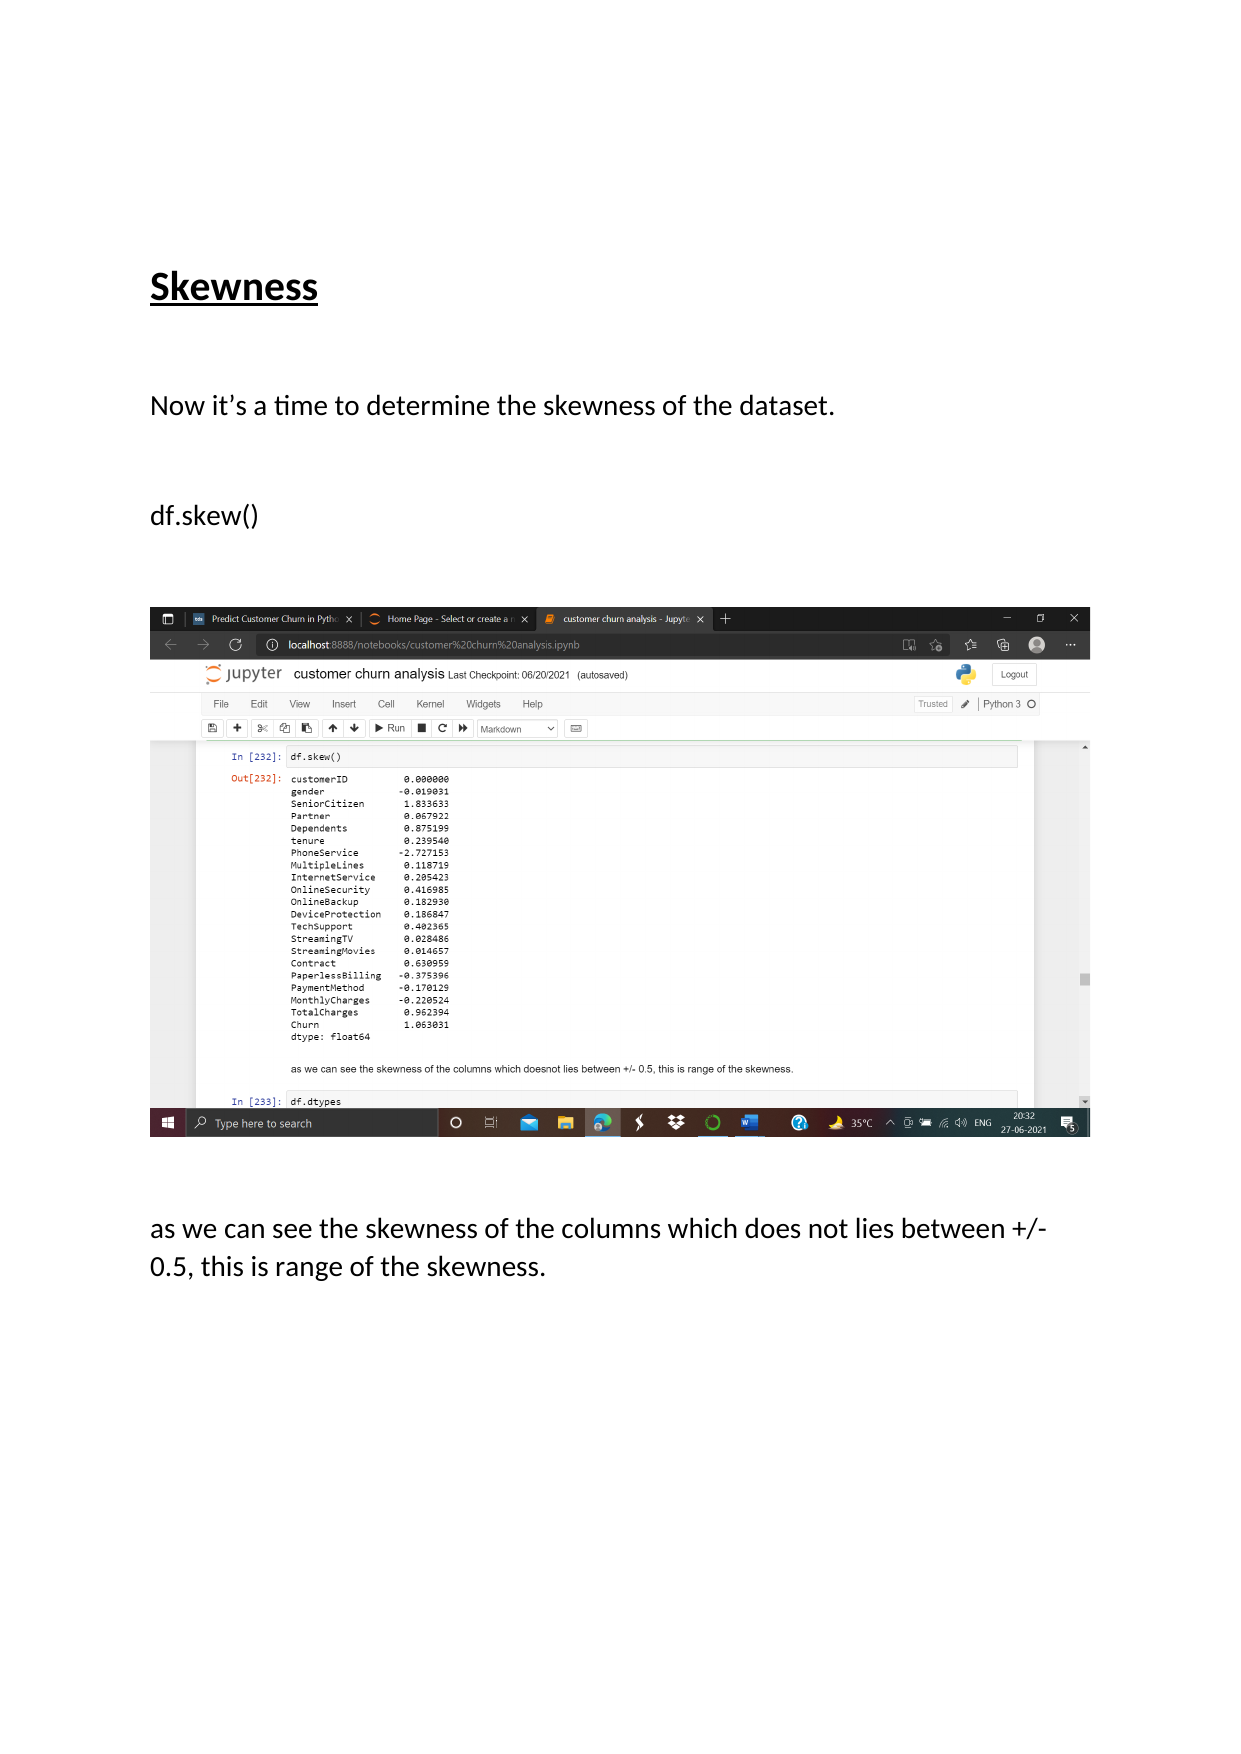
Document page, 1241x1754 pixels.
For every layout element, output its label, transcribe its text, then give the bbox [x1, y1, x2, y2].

picture [150, 607, 1091, 1137]
text as we can see the skewness of the columns which does not lies between +/- 0.5, this is range of the skewness. [150, 1210, 1090, 1284]
text Now it’s a time to determine the skewness of the dataset. [150, 387, 1090, 422]
text Skewness [150, 260, 1090, 311]
text df.skew() [150, 497, 1090, 533]
